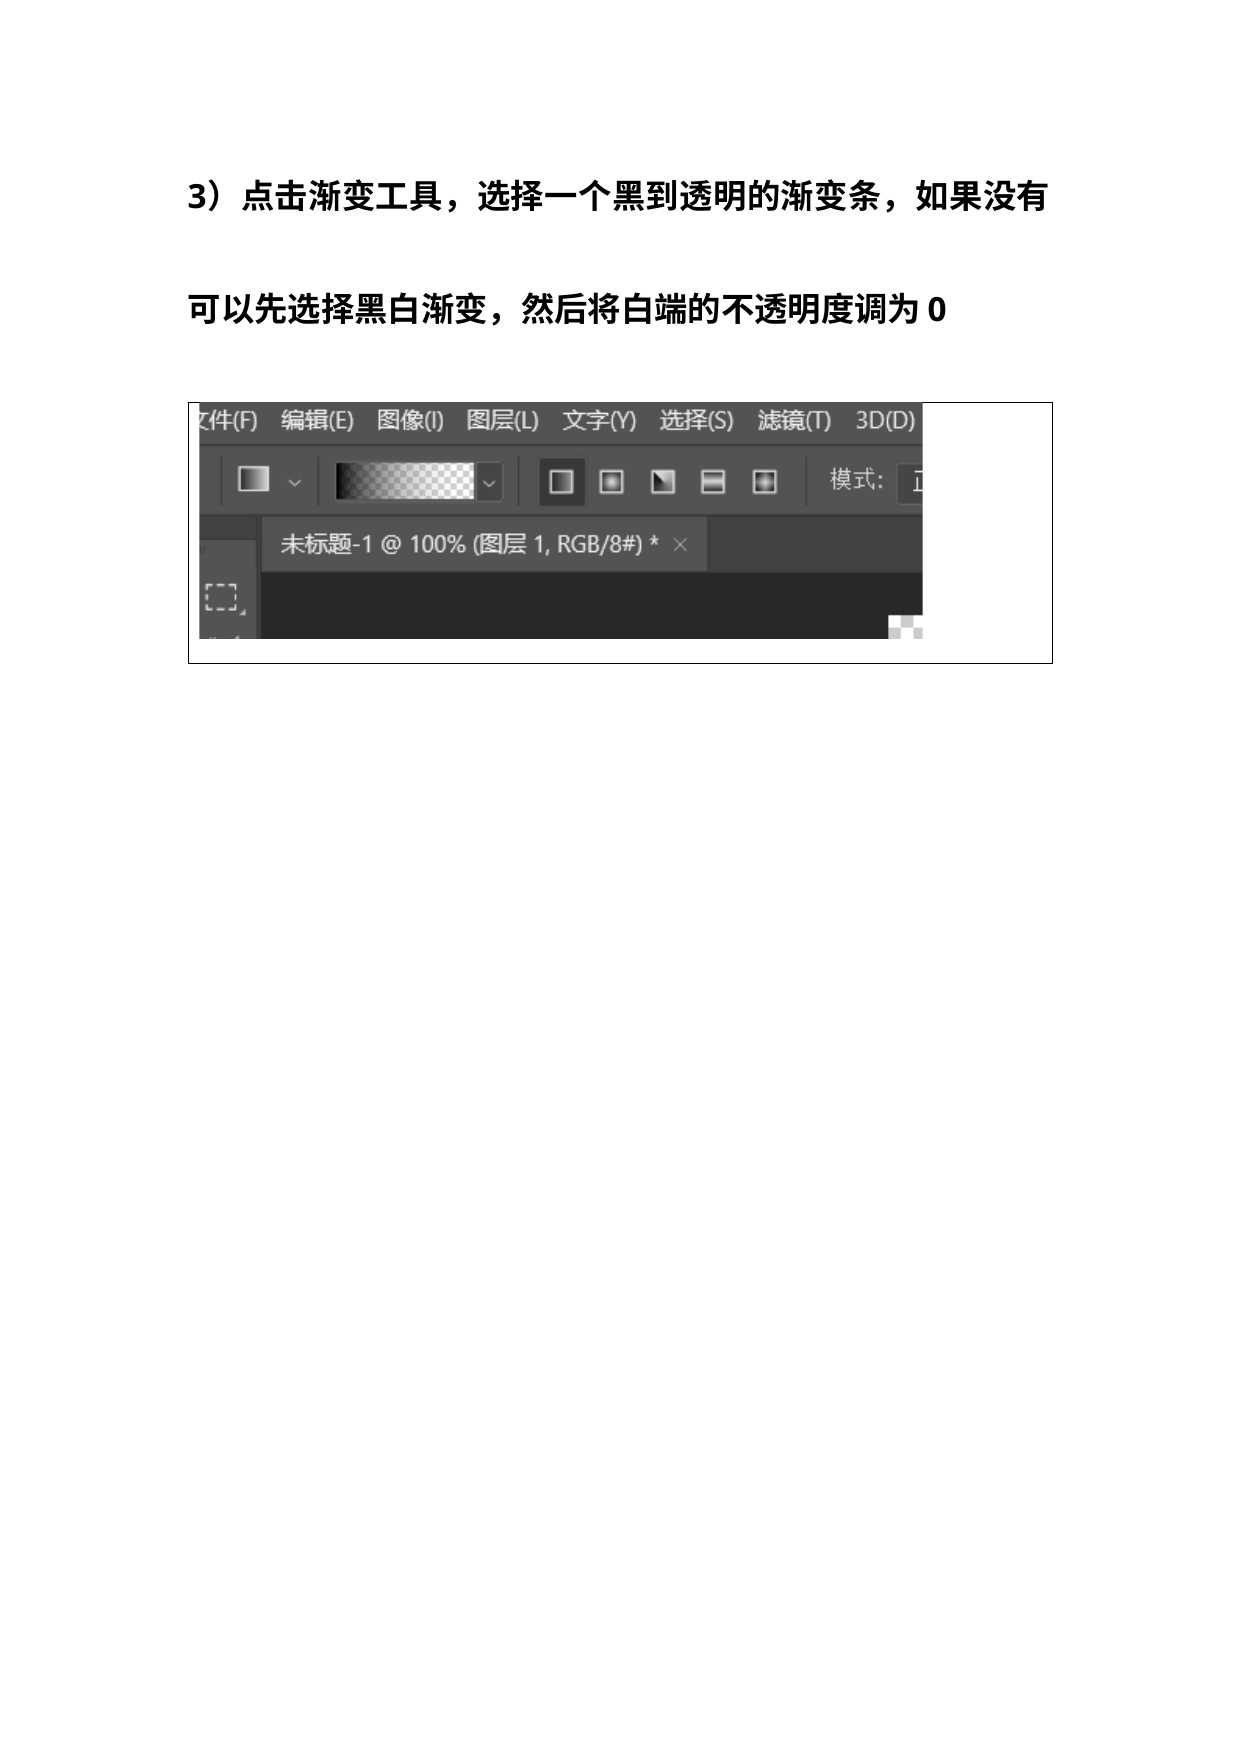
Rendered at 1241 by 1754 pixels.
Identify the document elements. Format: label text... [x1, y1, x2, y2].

picture [199, 402, 923, 639]
subtitle 3）点击渐变工具，选择一个黑到透明的渐变条，如果没有可以先选择黑白渐变，然后将白端的不透明度调为0 [187, 162, 1053, 339]
table_header [189, 403, 1052, 663]
